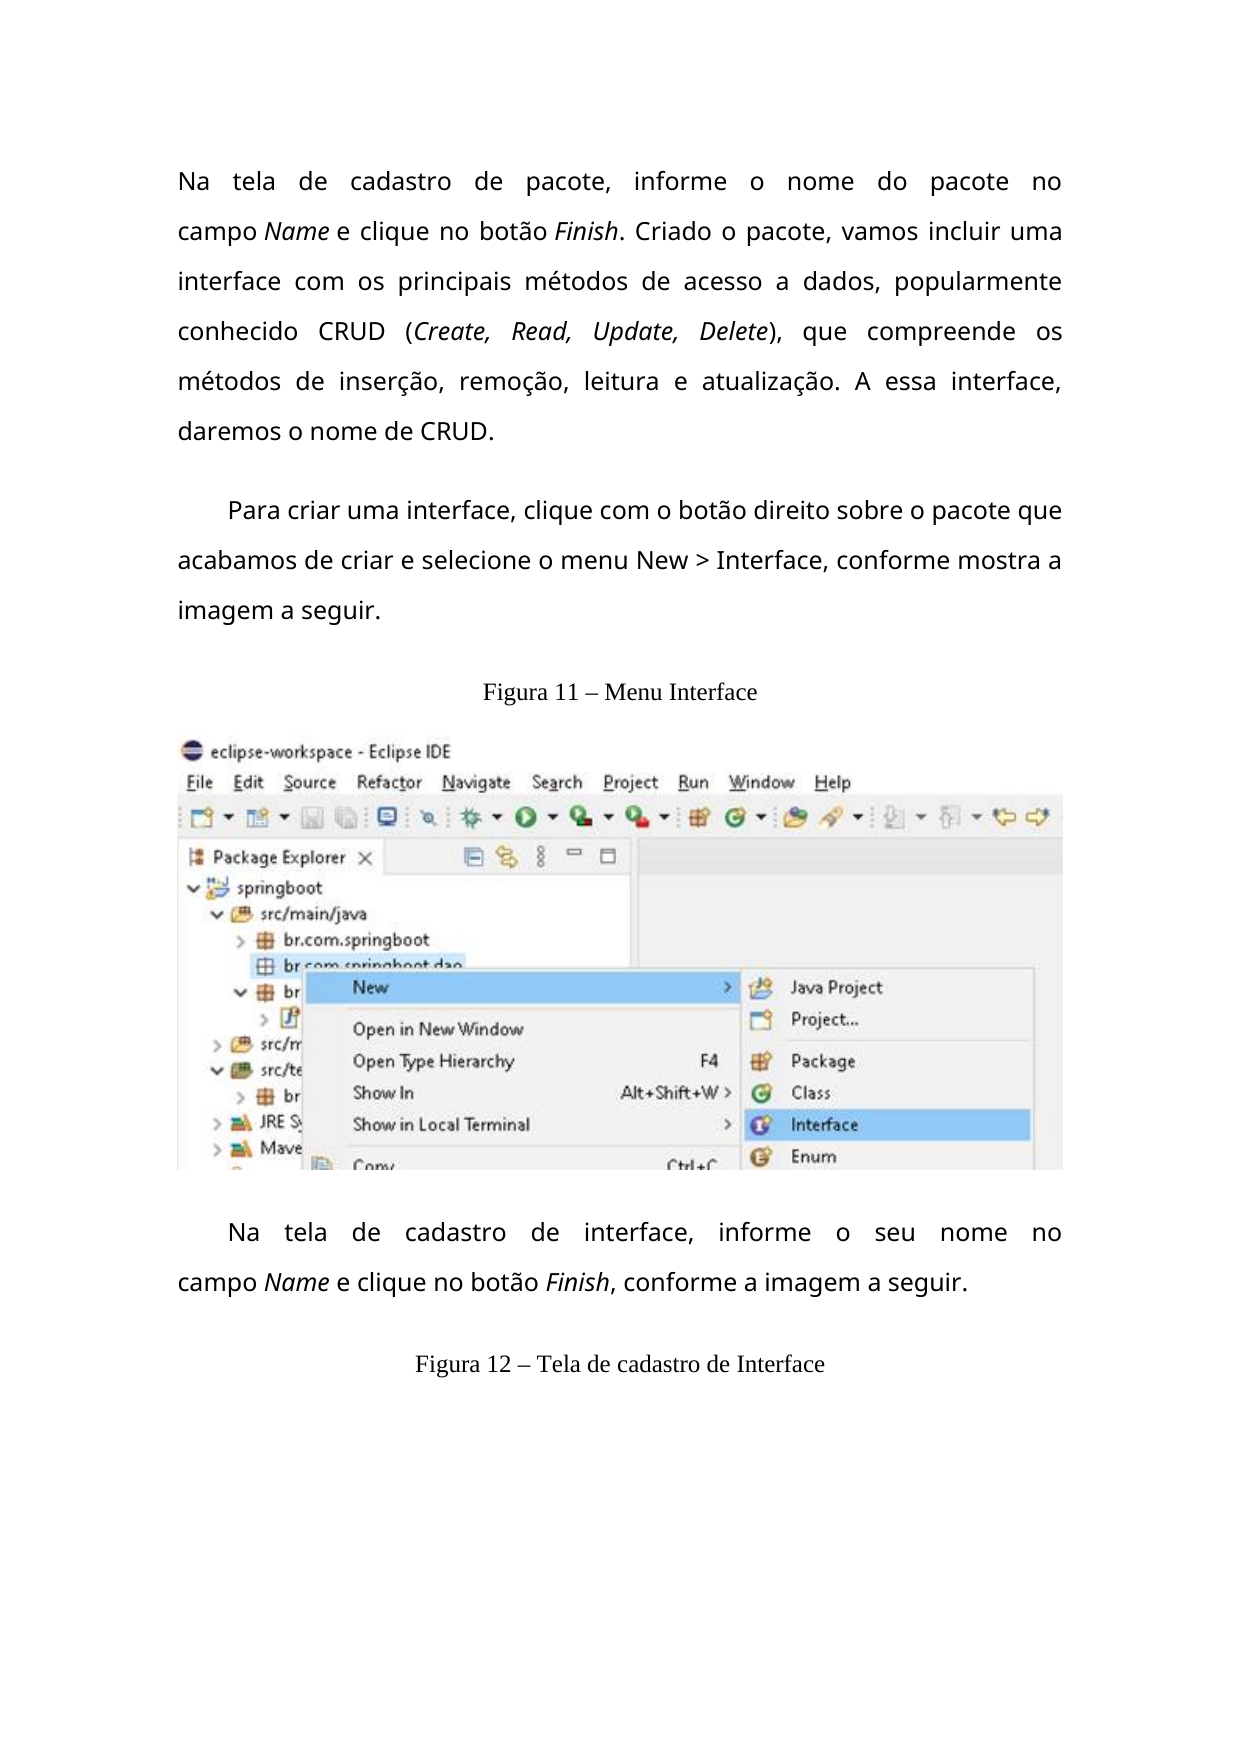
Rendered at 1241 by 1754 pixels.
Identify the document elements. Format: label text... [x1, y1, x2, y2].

text Figura 11 – Menu Interface [177, 656, 1063, 706]
text Na tela de cadastro de interface, informe o seu nome no campo Name e clique no botão Finish, conforme a imagem a seguir. [177, 1199, 1063, 1299]
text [177, 148, 1063, 448]
text Para criar uma interface, clique com o botão direito sobre o pacote que acabamos de criar e selecione o menu New > Interface, conforme mostra a imagem a seguir. [177, 477, 1063, 627]
picture [177, 735, 1063, 1170]
text Figura 12 – Tela de cadastro de Interface [177, 1328, 1063, 1378]
